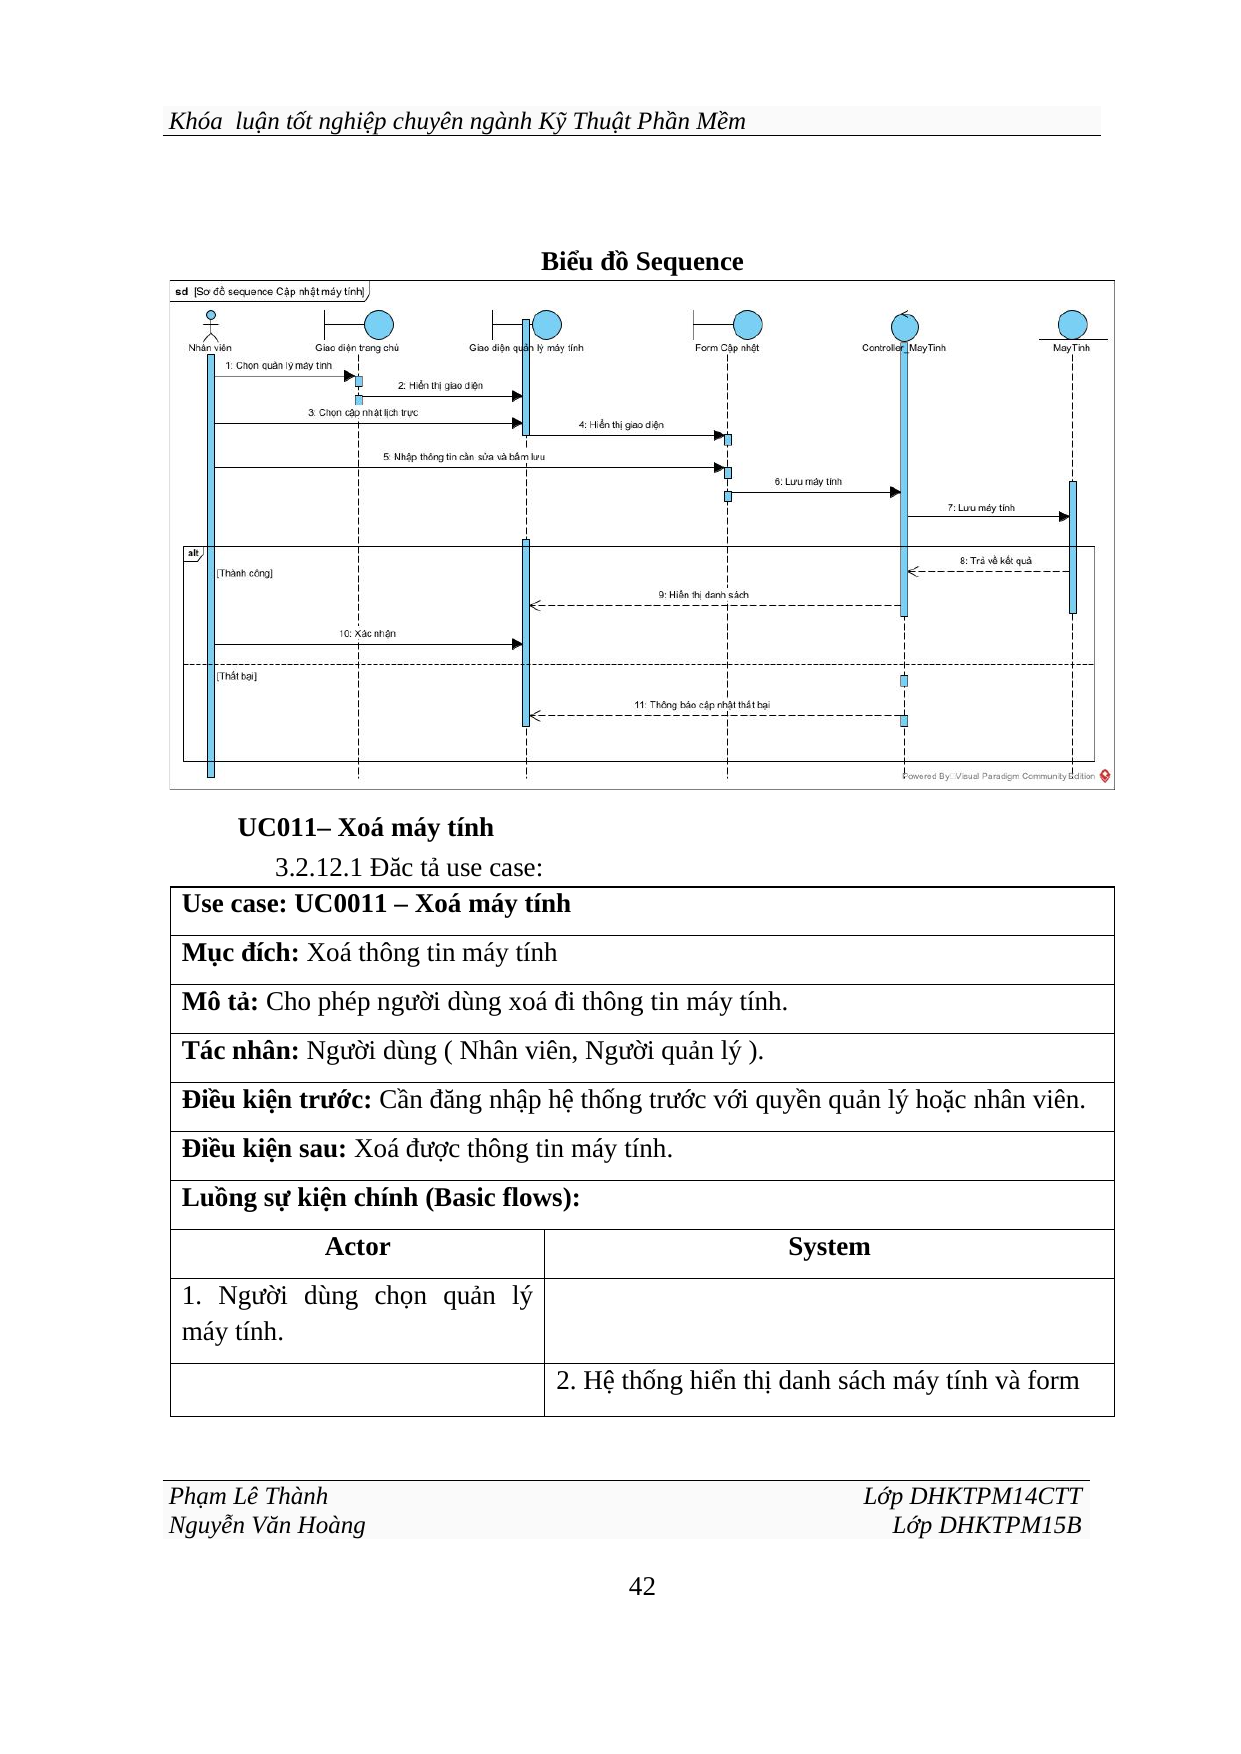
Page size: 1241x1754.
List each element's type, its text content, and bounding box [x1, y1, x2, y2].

picture [169, 280, 1115, 790]
table_cell Luồng sự kiện chính (Basic flows): [171, 1181, 1114, 1229]
table_cell [545, 1279, 1114, 1363]
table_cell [545, 1364, 1114, 1416]
subtitle 3.2.12.1 Đăc tả use case: [275, 851, 1122, 882]
table_cell Mục đích: Xoá thông tin máy tính [171, 936, 1114, 984]
table_header Use case: UC0011 – Xoá máy tính [171, 888, 1114, 935]
table_cell Actor [171, 1230, 544, 1278]
table_cell 1. Người dùng chọn quản lý máy tính. [171, 1279, 544, 1363]
table_cell Tác nhân: Người dùng ( Nhân viên, Người quản lý ). [171, 1034, 1114, 1082]
subtitle UC011– Xoá máy tính [237, 811, 1122, 842]
table_cell [171, 1364, 544, 1416]
table_cell Mô tả: Cho phép người dùng xoá đi thông tin máy tính. [171, 985, 1114, 1033]
table_cell Điều kiện sau: Xoá được thông tin máy tính. [171, 1132, 1114, 1180]
table_cell System [545, 1230, 1114, 1278]
table_cell Điều kiện trước: Cần đăng nhập hệ thống trước với quyền quản lý hoặc nhân viên. [171, 1083, 1114, 1131]
